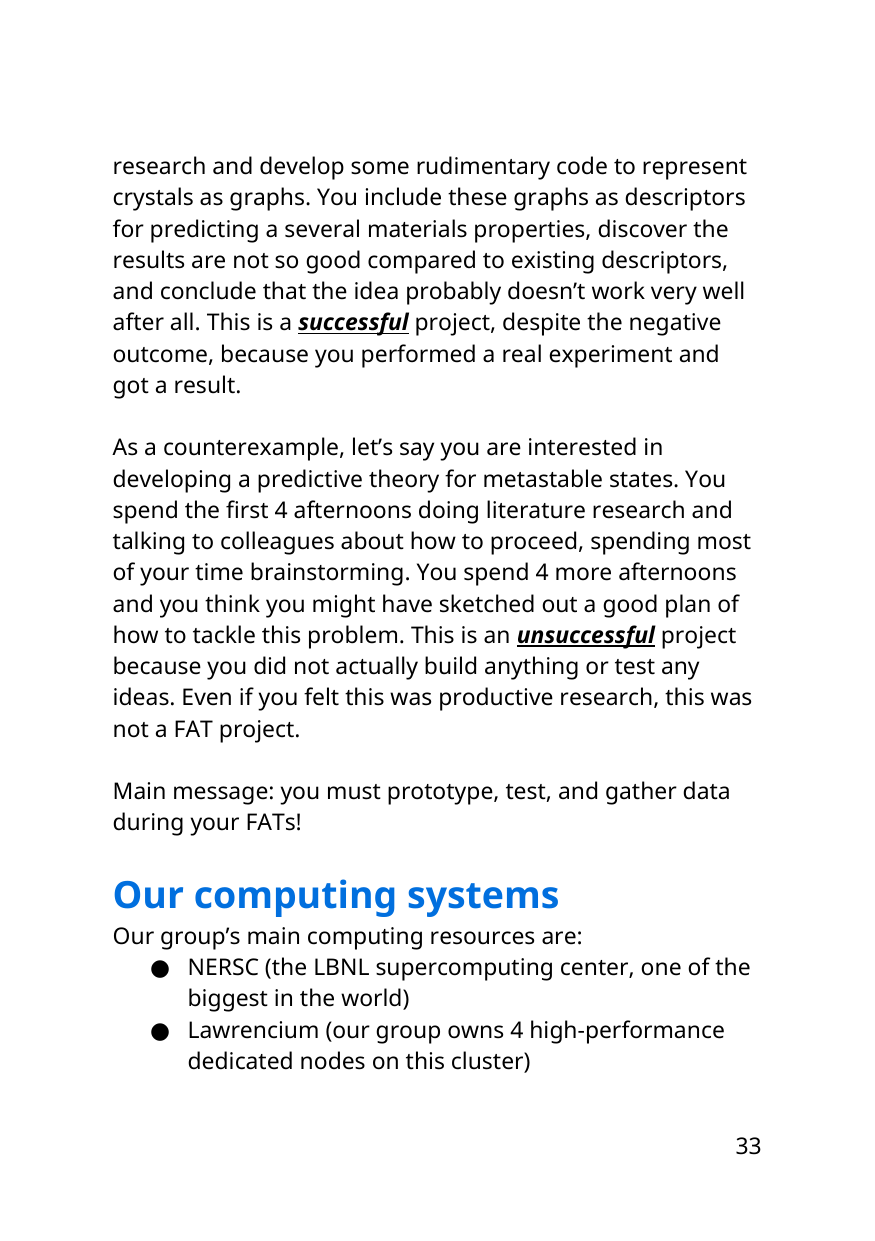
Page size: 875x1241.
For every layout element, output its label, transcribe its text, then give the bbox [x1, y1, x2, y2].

text Our group’s main computing resources are: [112, 920, 762, 951]
list Lawrencium (our group owns 4 high-performance dedicated nodes on this cluster) [150, 1013, 762, 1076]
subtitle Our computing systems [112, 869, 762, 920]
list NERSC (the LBNL supercomputing center, one of the biggest in the world) [150, 951, 762, 1013]
text Main message: you must prototype, test, and gather data during your FATs! [112, 775, 762, 837]
text As a counterexample, let’s say you are interested in developing a predictive theory for metastable states. You spend the first 4 afternoons doing literature research and talking to colleagues about how to proceed, spending most of your time brainstorming. You spend 4 more afternoons and you think you might have sketched out a good plan of how to tackle this problem. This is an unsuccessful project because you did not actually build anything or test any ideas. Even if you felt this was productive research, this was not a FAT project. [112, 431, 762, 744]
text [112, 150, 762, 400]
